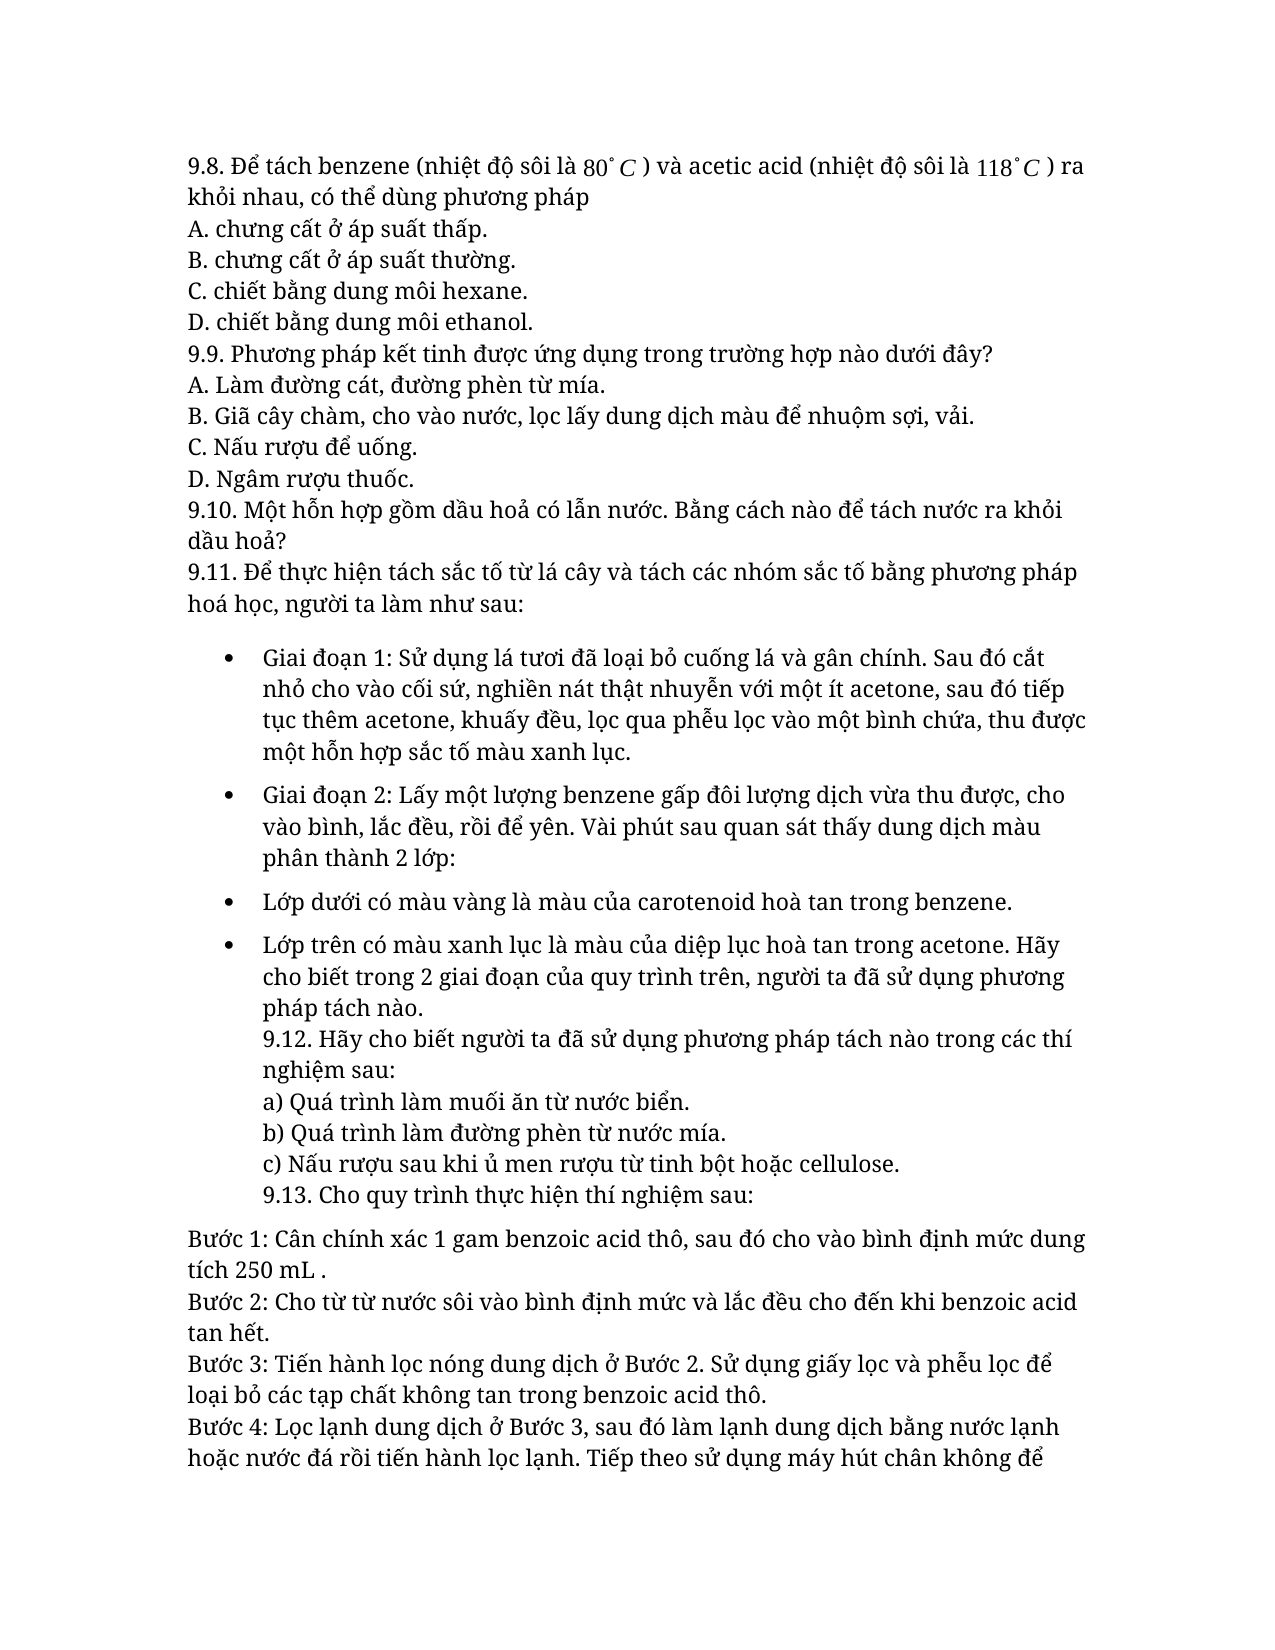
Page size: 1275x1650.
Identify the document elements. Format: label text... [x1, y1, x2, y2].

list Giai đoạn 1: Sử dụng lá tươi đã loại bỏ cuống lá và gân chính. Sau đó cắt nhỏ cho vào cối sứ, nghiền nát thật nhuyễn với một ít acetone, sau đó tiếp tục thêm acetone, khuấy đều, lọc qua phễu lọc vào một bình chứa, thu được một hỗn hợp sắc tố màu xanh lục. [225, 642, 1087, 767]
list Giai đoạn 2: Lấy một lượng benzene gấp đôi lượng dịch vừa thu được, cho vào bình, lắc đều, rồi để yên. Vài phút sau quan sát thấy dung dịch màu phân thành 2 lớp: [225, 779, 1087, 873]
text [187, 1223, 1087, 1473]
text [187, 150, 1087, 619]
list Lớp dưới có màu vàng là màu của carotenoid hoà tan trong benzene. [225, 885, 1087, 917]
list Lớp trên có màu xanh lục là màu của diệp lục hoà tan trong acetone. Hãy cho biết trong 2 giai đoạn của quy trình trên, người ta đã sử dụng phương pháp tách nào. 9.12. Hãy cho biết người ta đã sử dụng phương pháp tách nào trong các thí nghiệm sau: a) Quá trình làm muối ăn từ nước biển. b) Quá trình làm đường phèn từ nước mía. c) Nấu rượu sau khi ủ men rượu từ tinh bột hoặc cellulose. 9.13. Cho quy trình thực hiện thí nghiệm sau: [225, 929, 1087, 1210]
